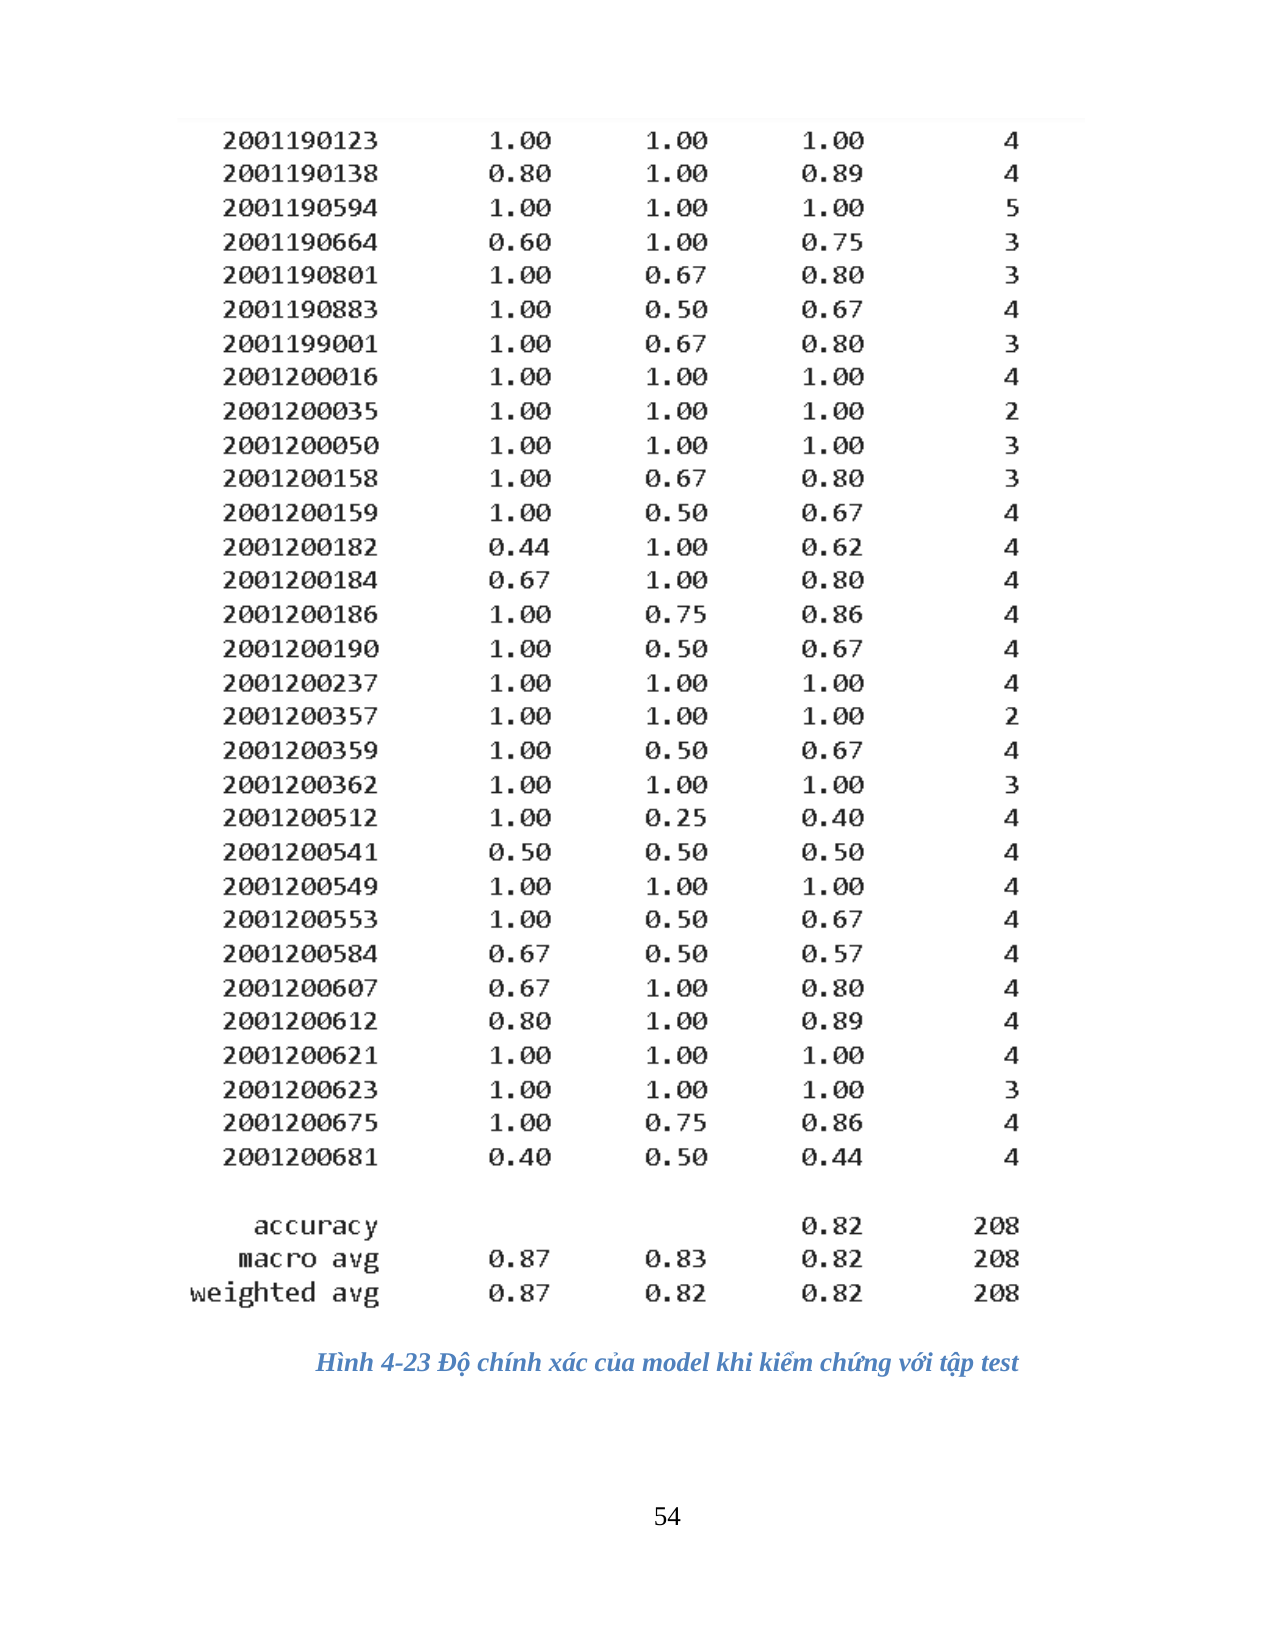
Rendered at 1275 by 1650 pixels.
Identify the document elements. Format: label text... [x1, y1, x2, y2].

picture [177, 118, 1085, 1319]
